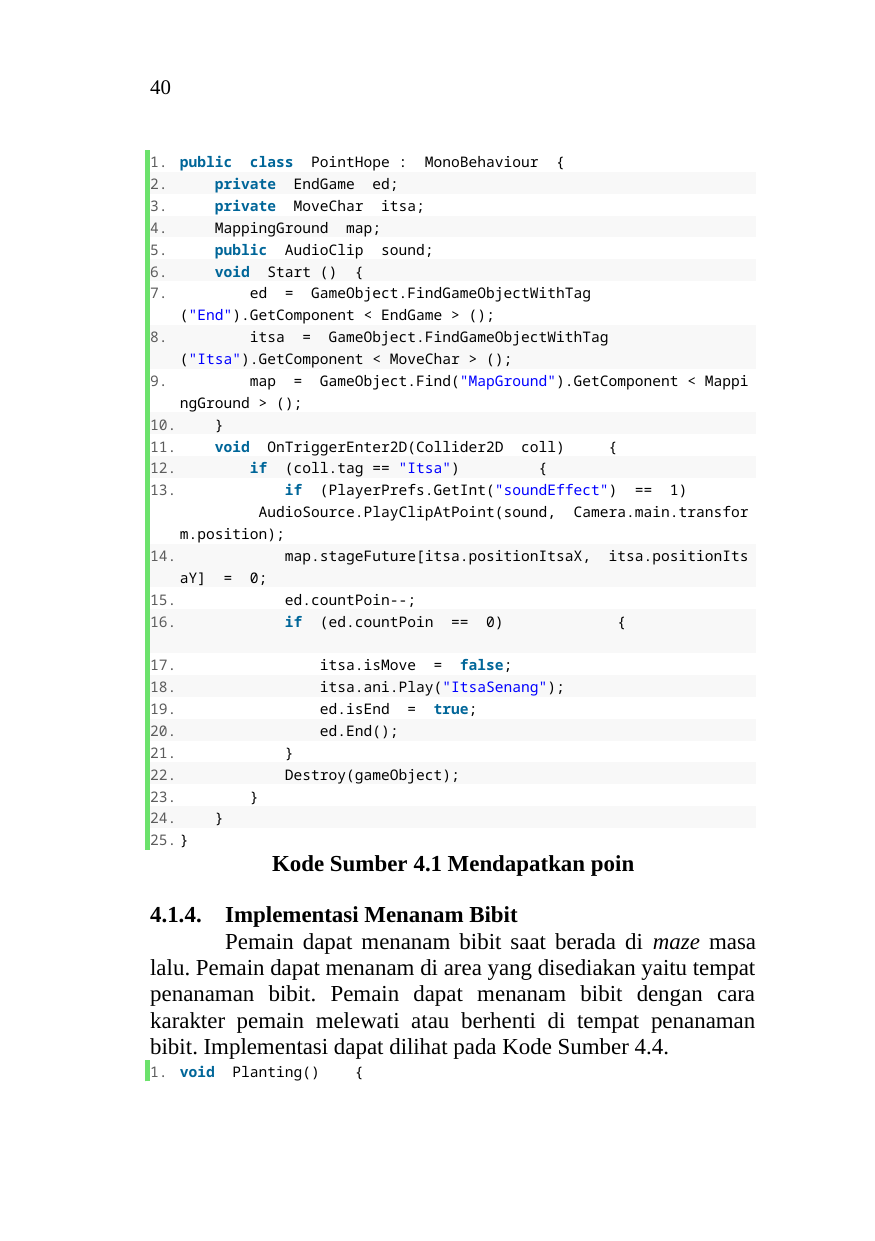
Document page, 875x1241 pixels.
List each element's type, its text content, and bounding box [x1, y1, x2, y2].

list map = GameObject.Find("MapGround").GetComponent < MappingGround > (); [150, 369, 756, 412]
list } [150, 806, 756, 828]
list ed.End(); [150, 719, 756, 741]
list public AudioClip sound; [150, 237, 756, 259]
text Kode Sumber 4.3 Mendapatkan poin [150, 850, 756, 876]
list itsa = GameObject.FindGameObjectWithTag("Itsa").GetComponent < MoveChar > (); [150, 325, 756, 369]
list MappingGround map; [150, 216, 756, 237]
list Destroy(gameObject); [150, 762, 756, 784]
list ed.countPoin--; [150, 587, 756, 609]
list if (PlayerPrefs.GetInt("soundEffect") == 1) AudioSource.PlayClipAtPoint(sound, Camera.main.transform.position); [150, 478, 756, 544]
list ed.isEnd = true; [150, 697, 756, 719]
list ed = GameObject.FindGameObjectWithTag("End").GetComponent < EndGame > (); [150, 281, 756, 325]
list if (ed.countPoin == 0) { [150, 609, 756, 653]
list public class PointHope : MonoBehaviour { [150, 150, 756, 172]
list } [150, 828, 756, 850]
list void Planting() { [150, 1059, 756, 1081]
list if (coll.tag == "Itsa") { [150, 456, 756, 478]
list itsa.ani.Play("ItsaSenang"); [150, 675, 756, 697]
list void Start () { [150, 259, 756, 281]
list } [150, 741, 756, 762]
list } [150, 784, 756, 806]
subtitle Implementasi Menanam Bibit [150, 901, 756, 928]
list private EndGame ed; [150, 172, 756, 194]
list itsa.isMove = false; [150, 653, 756, 675]
list private MoveChar itsa; [150, 194, 756, 216]
list map.stageFuture[itsa.positionItsaX, itsa.positionItsaY] = 0; [150, 544, 756, 587]
list } [150, 412, 756, 434]
list void OnTriggerEnter2D(Collider2D coll) { [150, 434, 756, 456]
text Pemain dapat menanam bibit saat berada di maze masa lalu. Pemain dapat menanam di area yang disediakan yaitu tempat penanaman bibit. Pemain dapat menanam bibit dengan cara karakter pemain melewati atau berhenti di tempat penanaman bibit. Implementasi dapat dilihat pada Kode Sumber 4.4. [150, 928, 756, 1059]
